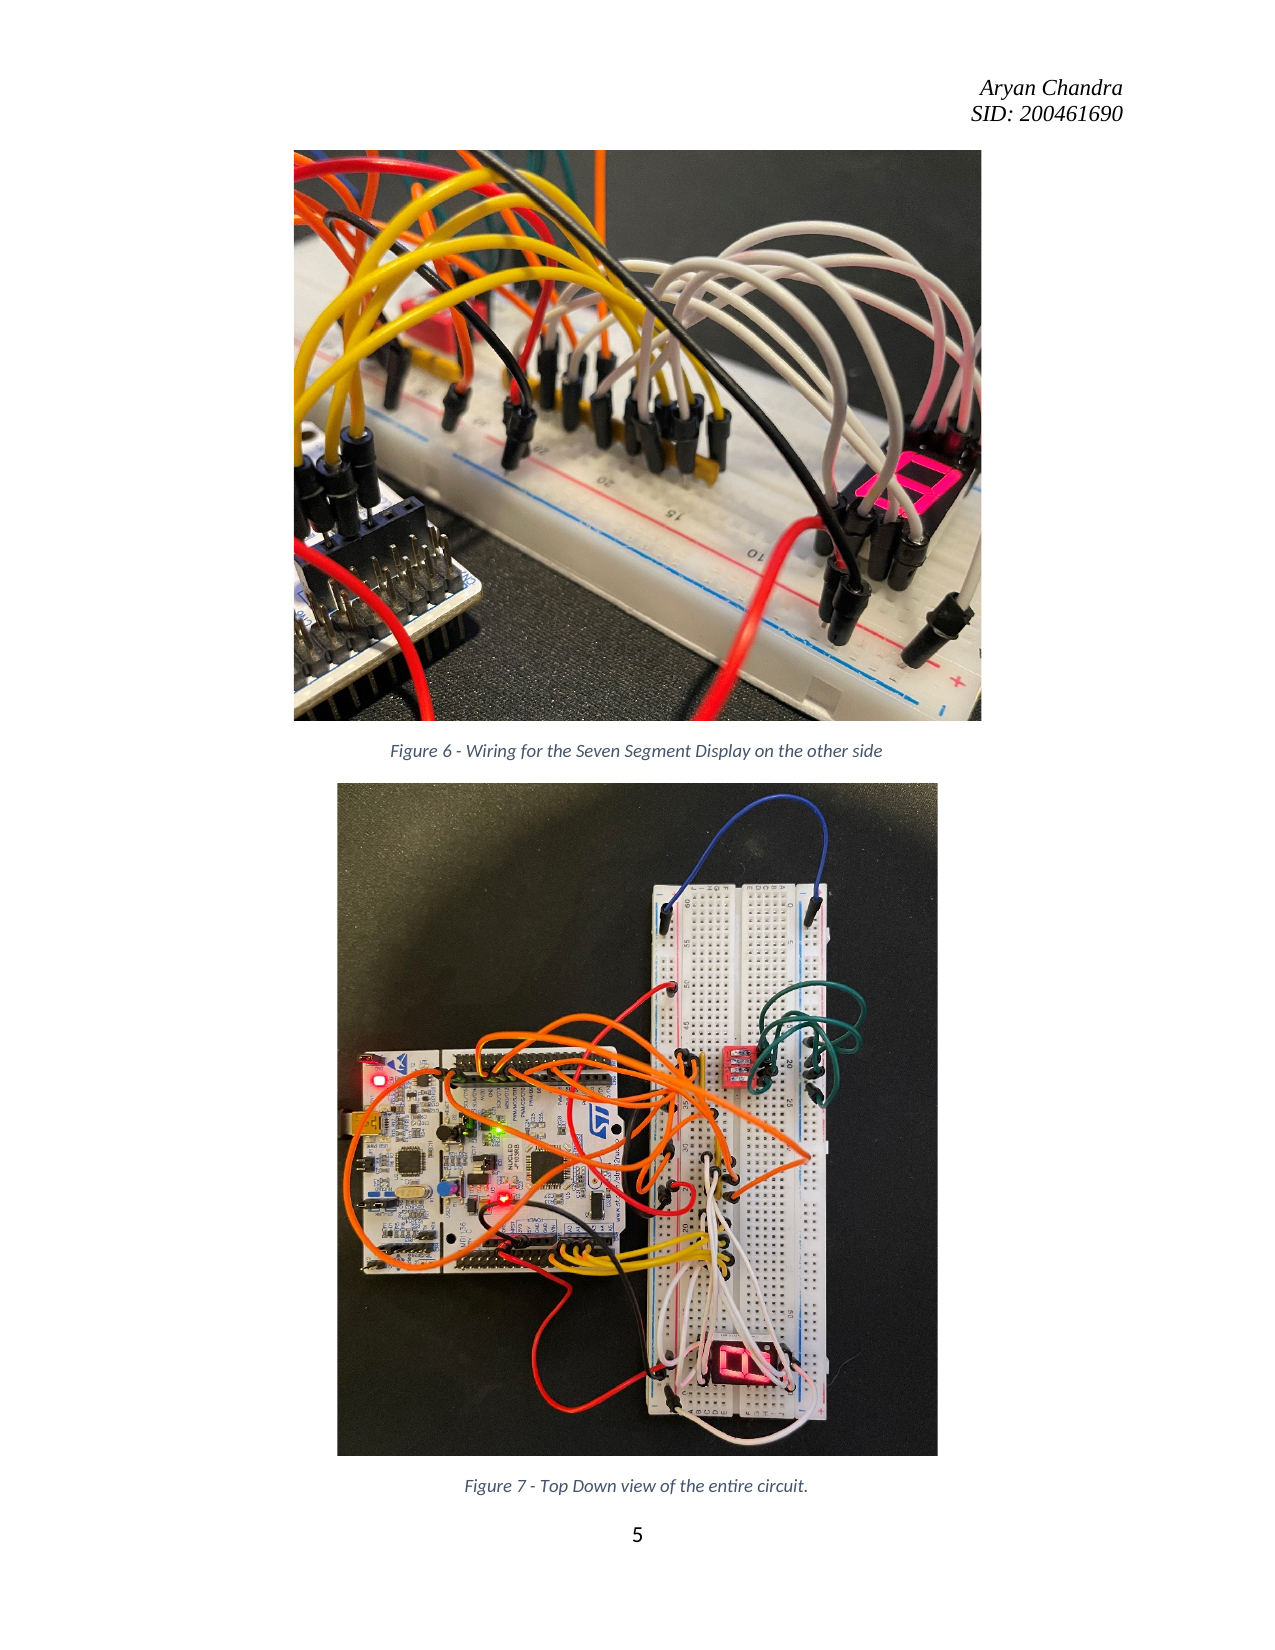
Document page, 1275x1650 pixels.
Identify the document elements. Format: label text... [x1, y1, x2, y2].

picture [293, 150, 982, 721]
picture [337, 783, 938, 1456]
text Figure 7 - Top Down view of the entire circuit. [150, 1474, 1125, 1497]
text Figure 6 - Wiring for the Seven Segment Display on the other side [150, 739, 1125, 762]
